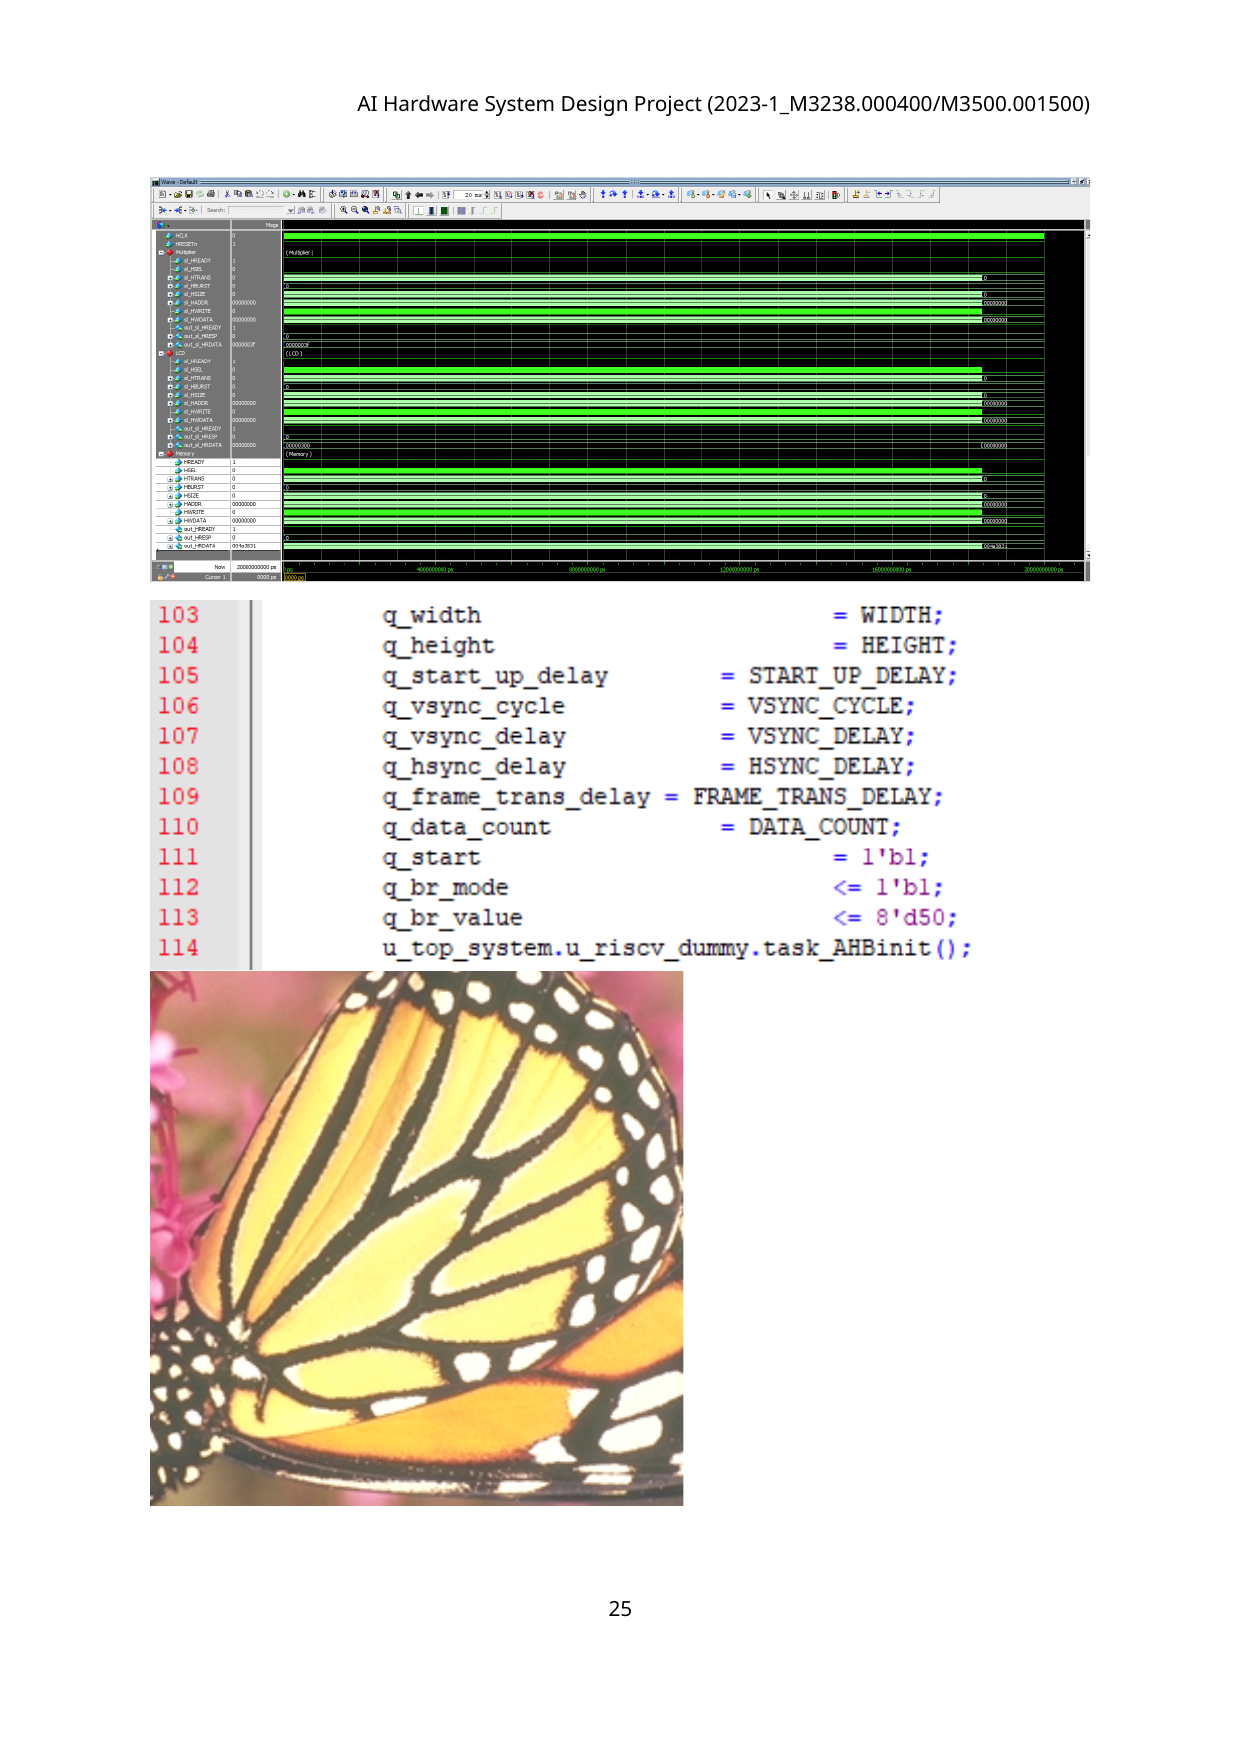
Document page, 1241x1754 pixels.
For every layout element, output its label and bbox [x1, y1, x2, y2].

picture [150, 600, 1091, 970]
picture [150, 177, 1091, 582]
picture [150, 971, 684, 1506]
